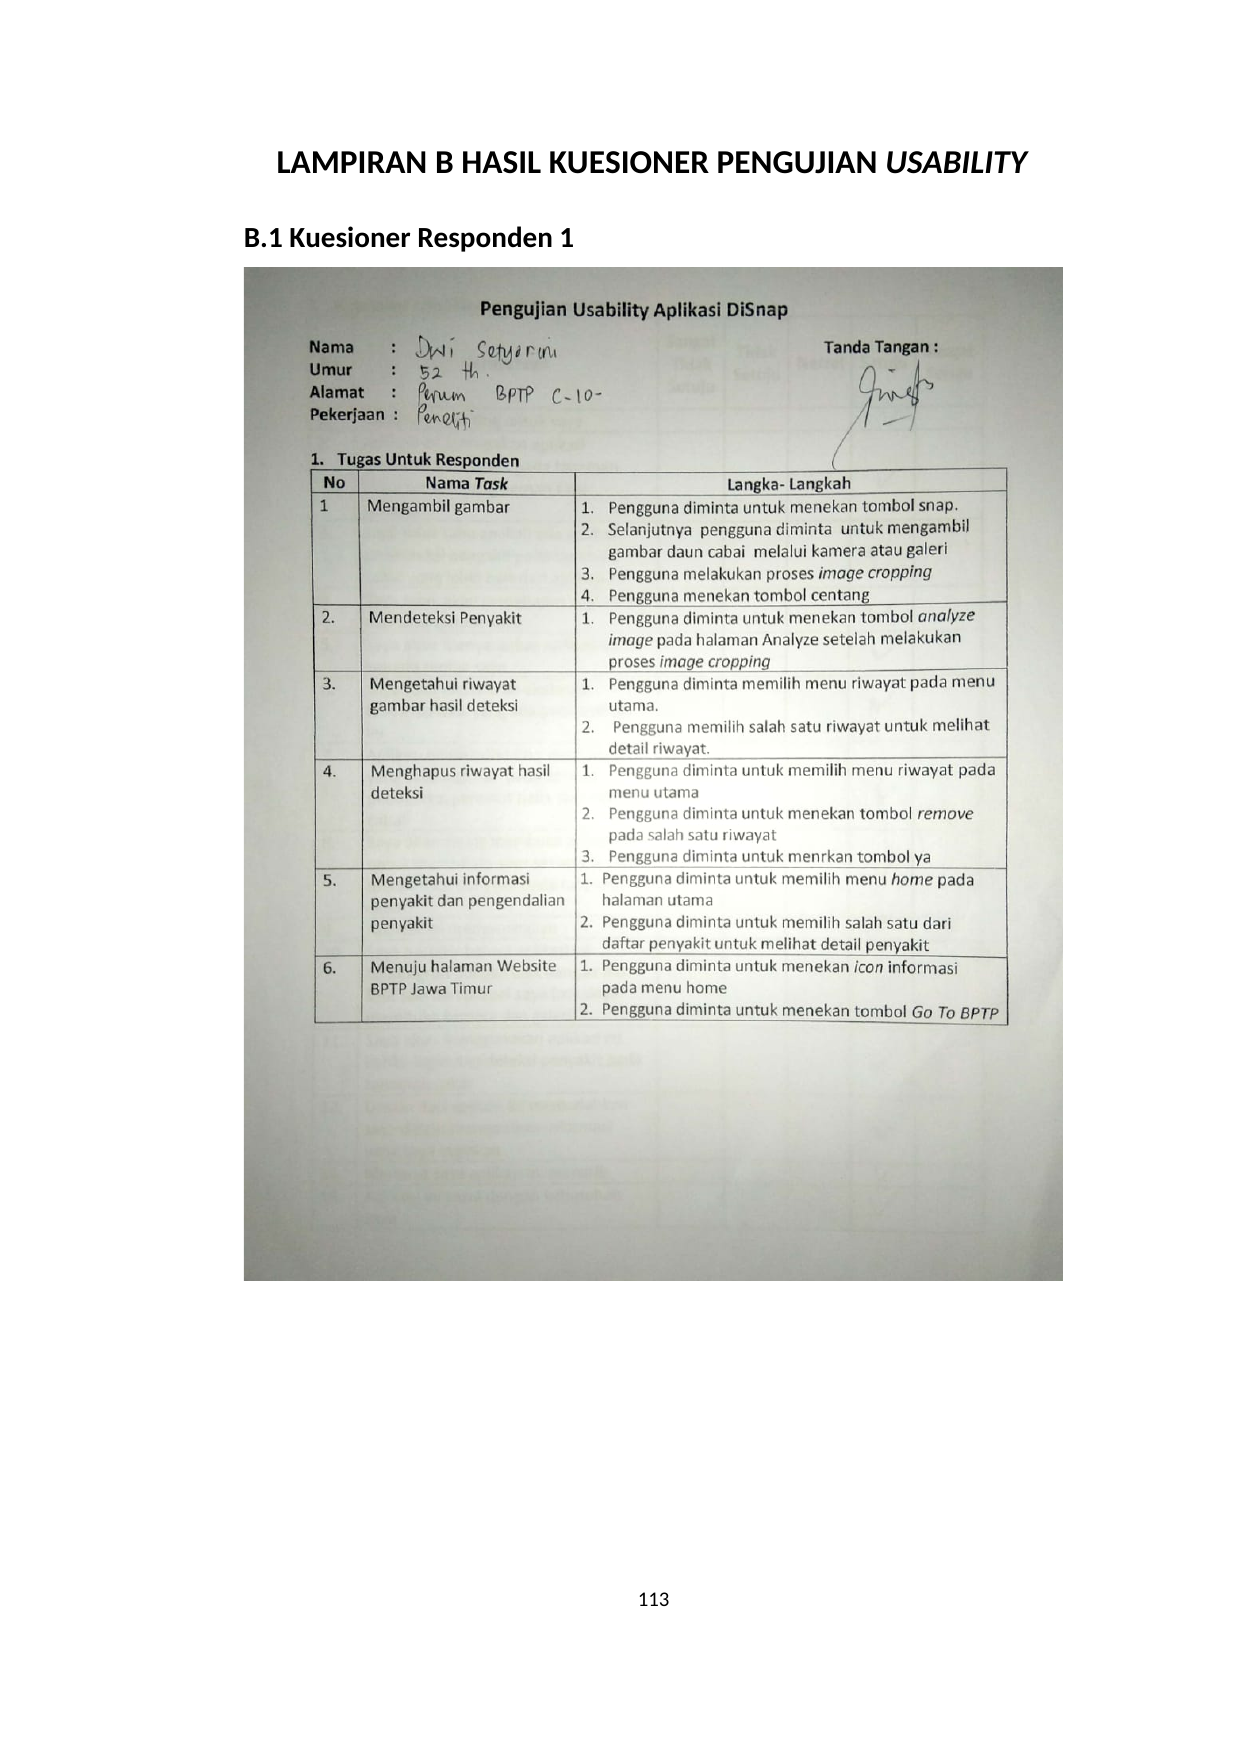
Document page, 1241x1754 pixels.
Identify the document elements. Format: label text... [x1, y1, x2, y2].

subtitle LAMPIRAN B HASIL KUESIONER PENGUJIAN USABILITY [244, 141, 1063, 181]
picture [243, 267, 1063, 1281]
subtitle B.1 Kuesioner Responden 1 [244, 219, 1063, 254]
